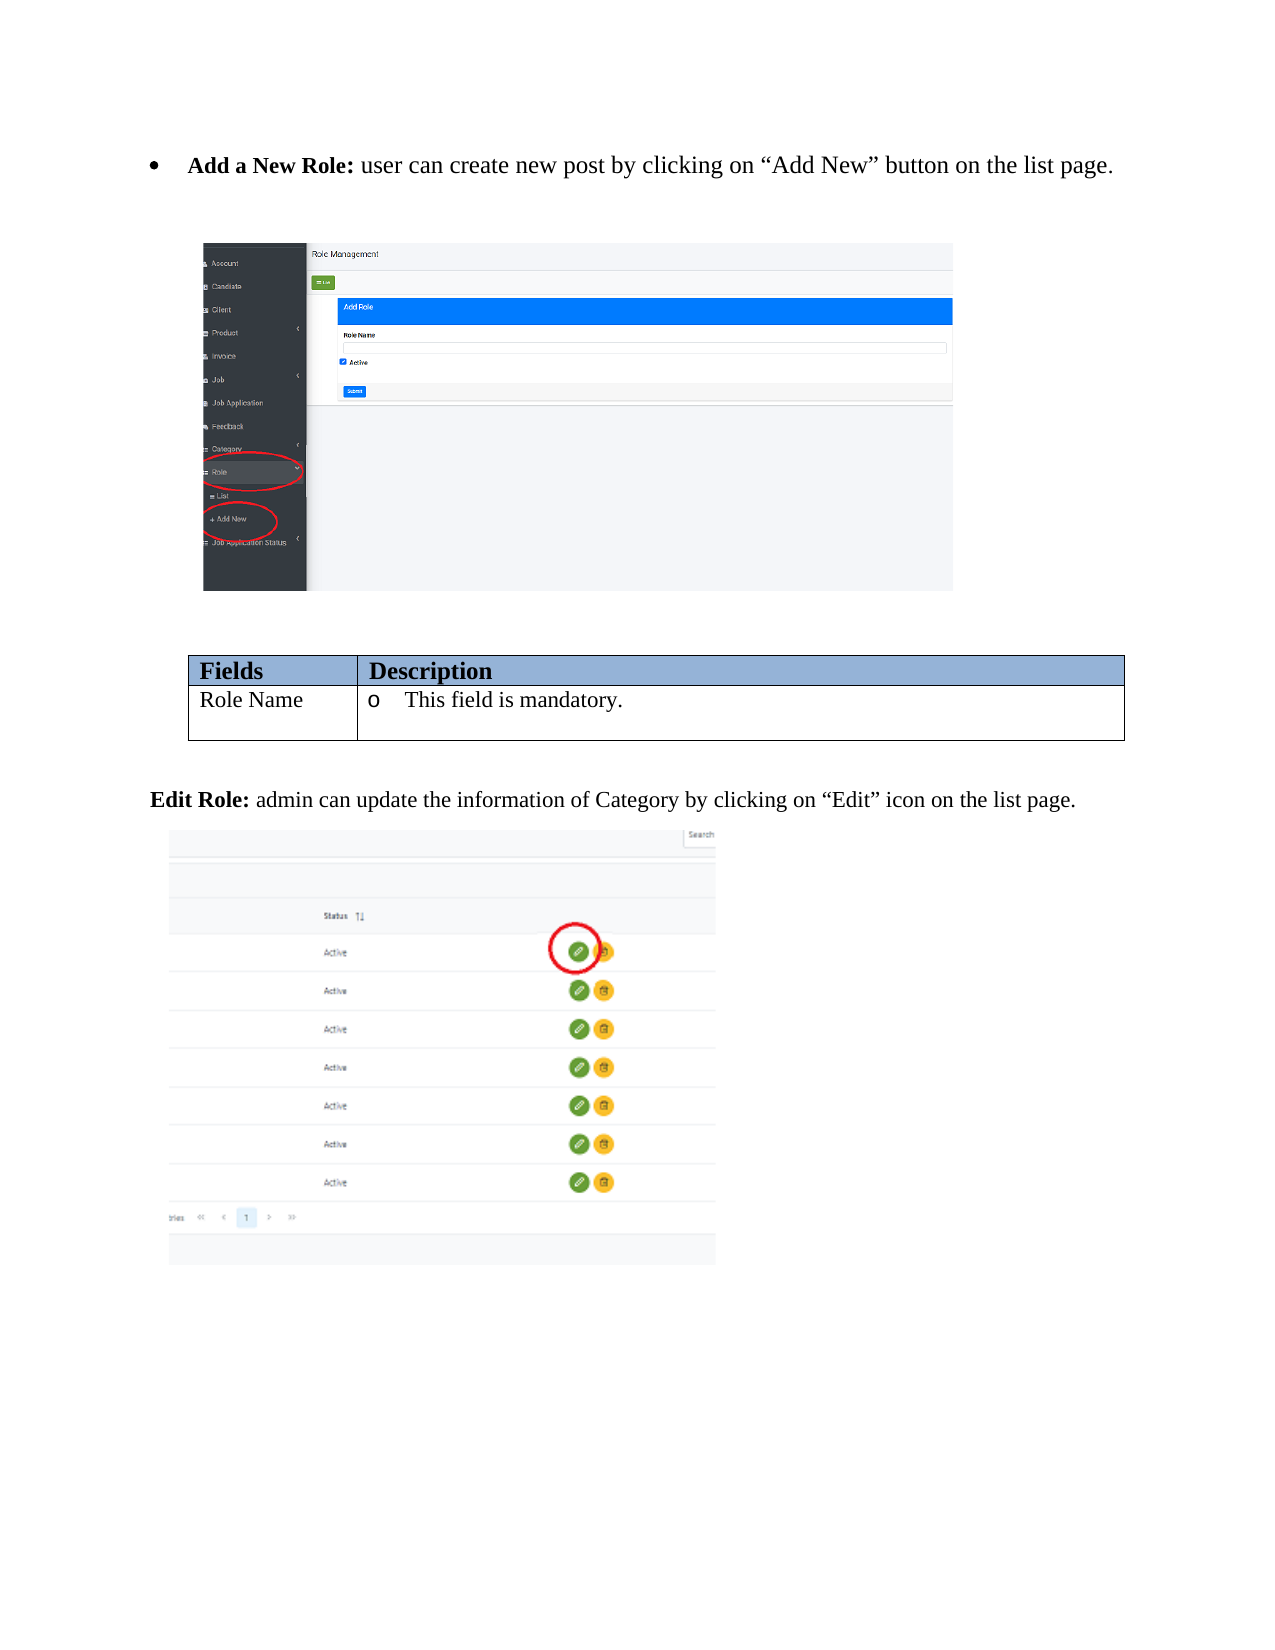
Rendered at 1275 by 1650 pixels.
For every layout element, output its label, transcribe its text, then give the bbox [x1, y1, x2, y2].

list Add a New Role: user can create new post by clicking on “Add New” button on the list page. [150, 150, 1125, 179]
table_header Fields [189, 656, 357, 685]
text Edit Role: admin can update the information of Category by clicking on “Edit” icon on the list page. [150, 786, 1125, 812]
table_header Description [358, 656, 1124, 685]
table_cell This field is mandatory. [358, 686, 1124, 740]
table_cell Role Name [189, 686, 357, 740]
